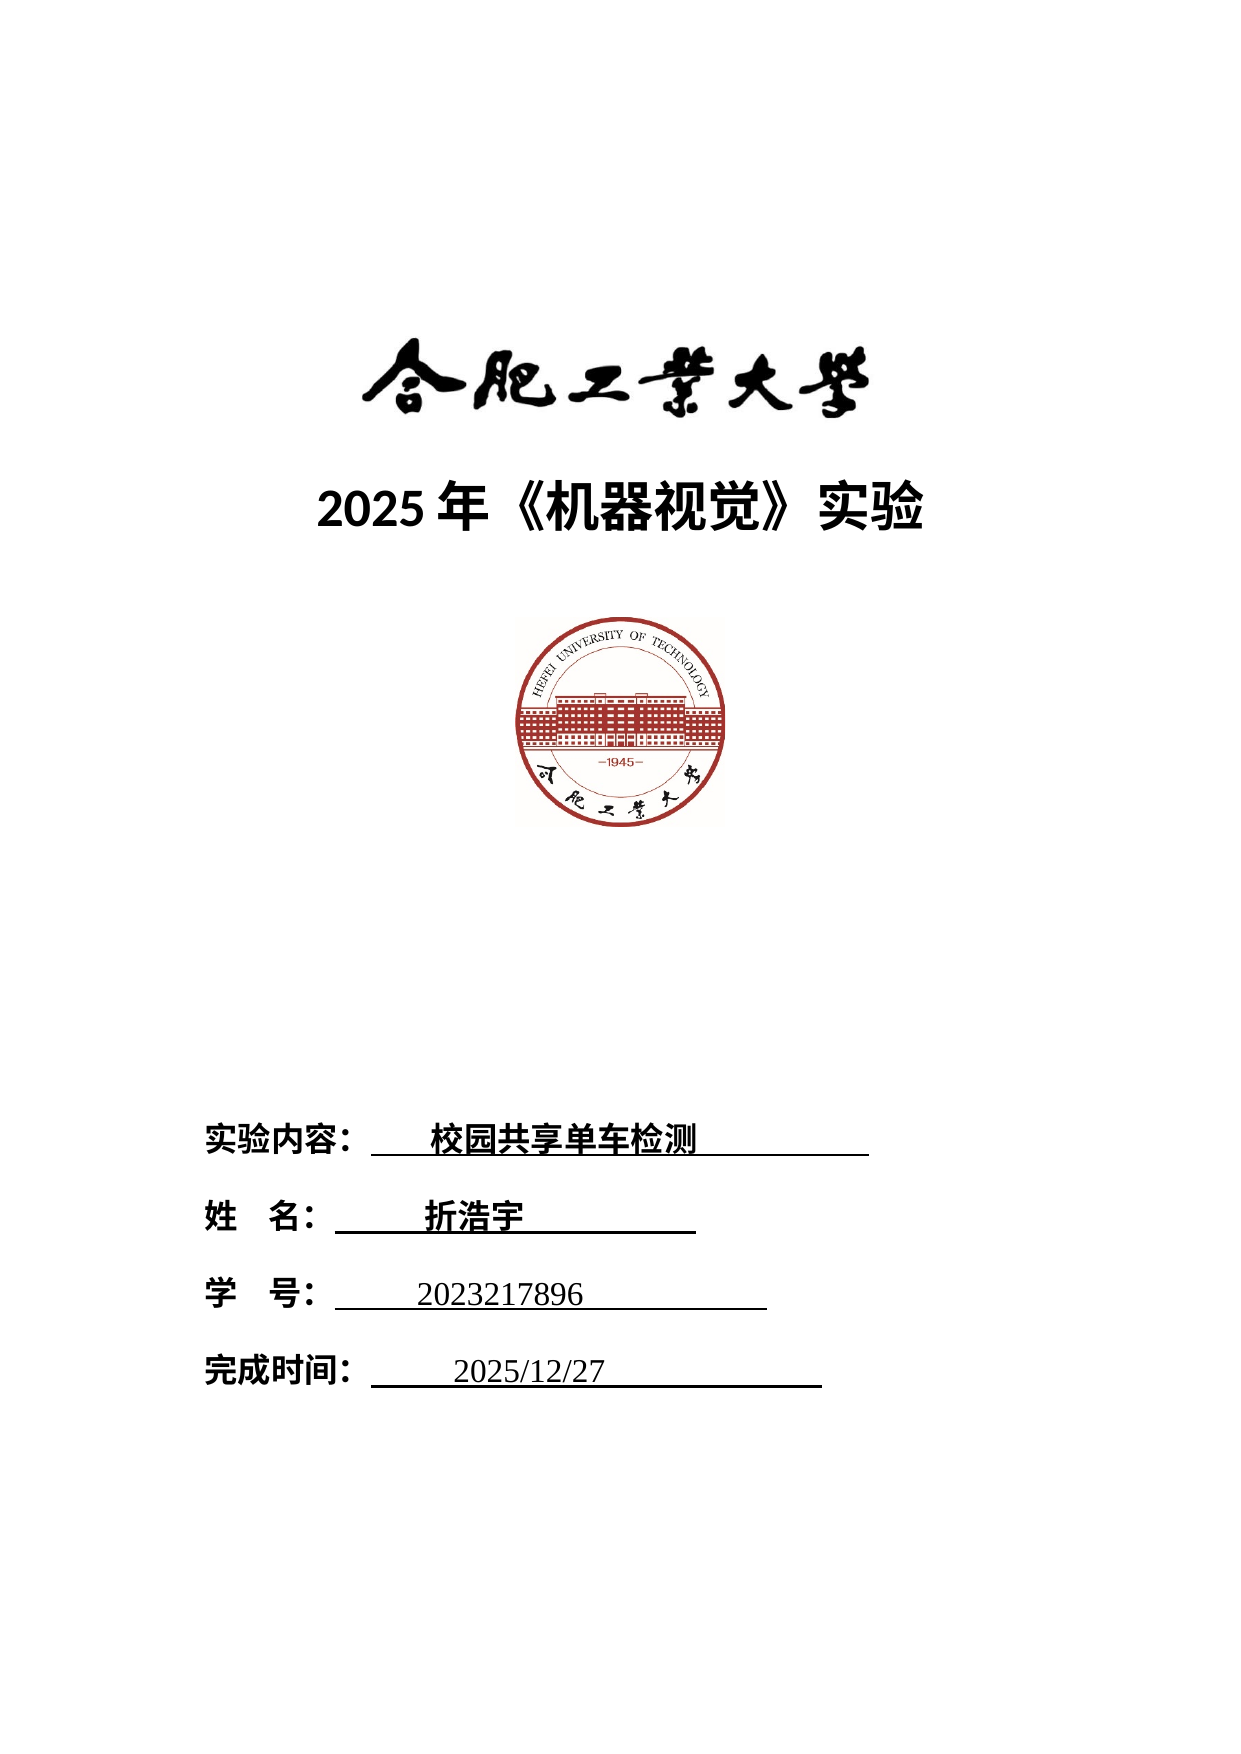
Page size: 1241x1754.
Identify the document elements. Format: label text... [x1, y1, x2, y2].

picture [350, 330, 881, 426]
text 实验内容： 校园共享单车检测 [187, 1104, 1053, 1169]
text 完成时间： 2025/12/27 [187, 1335, 1053, 1400]
text 学 号： 2023217896 [187, 1258, 1053, 1323]
picture [515, 617, 725, 827]
text 2025年《机器视觉》实验 [187, 454, 1053, 552]
text 姓 名： 折浩宇 [187, 1181, 1053, 1246]
